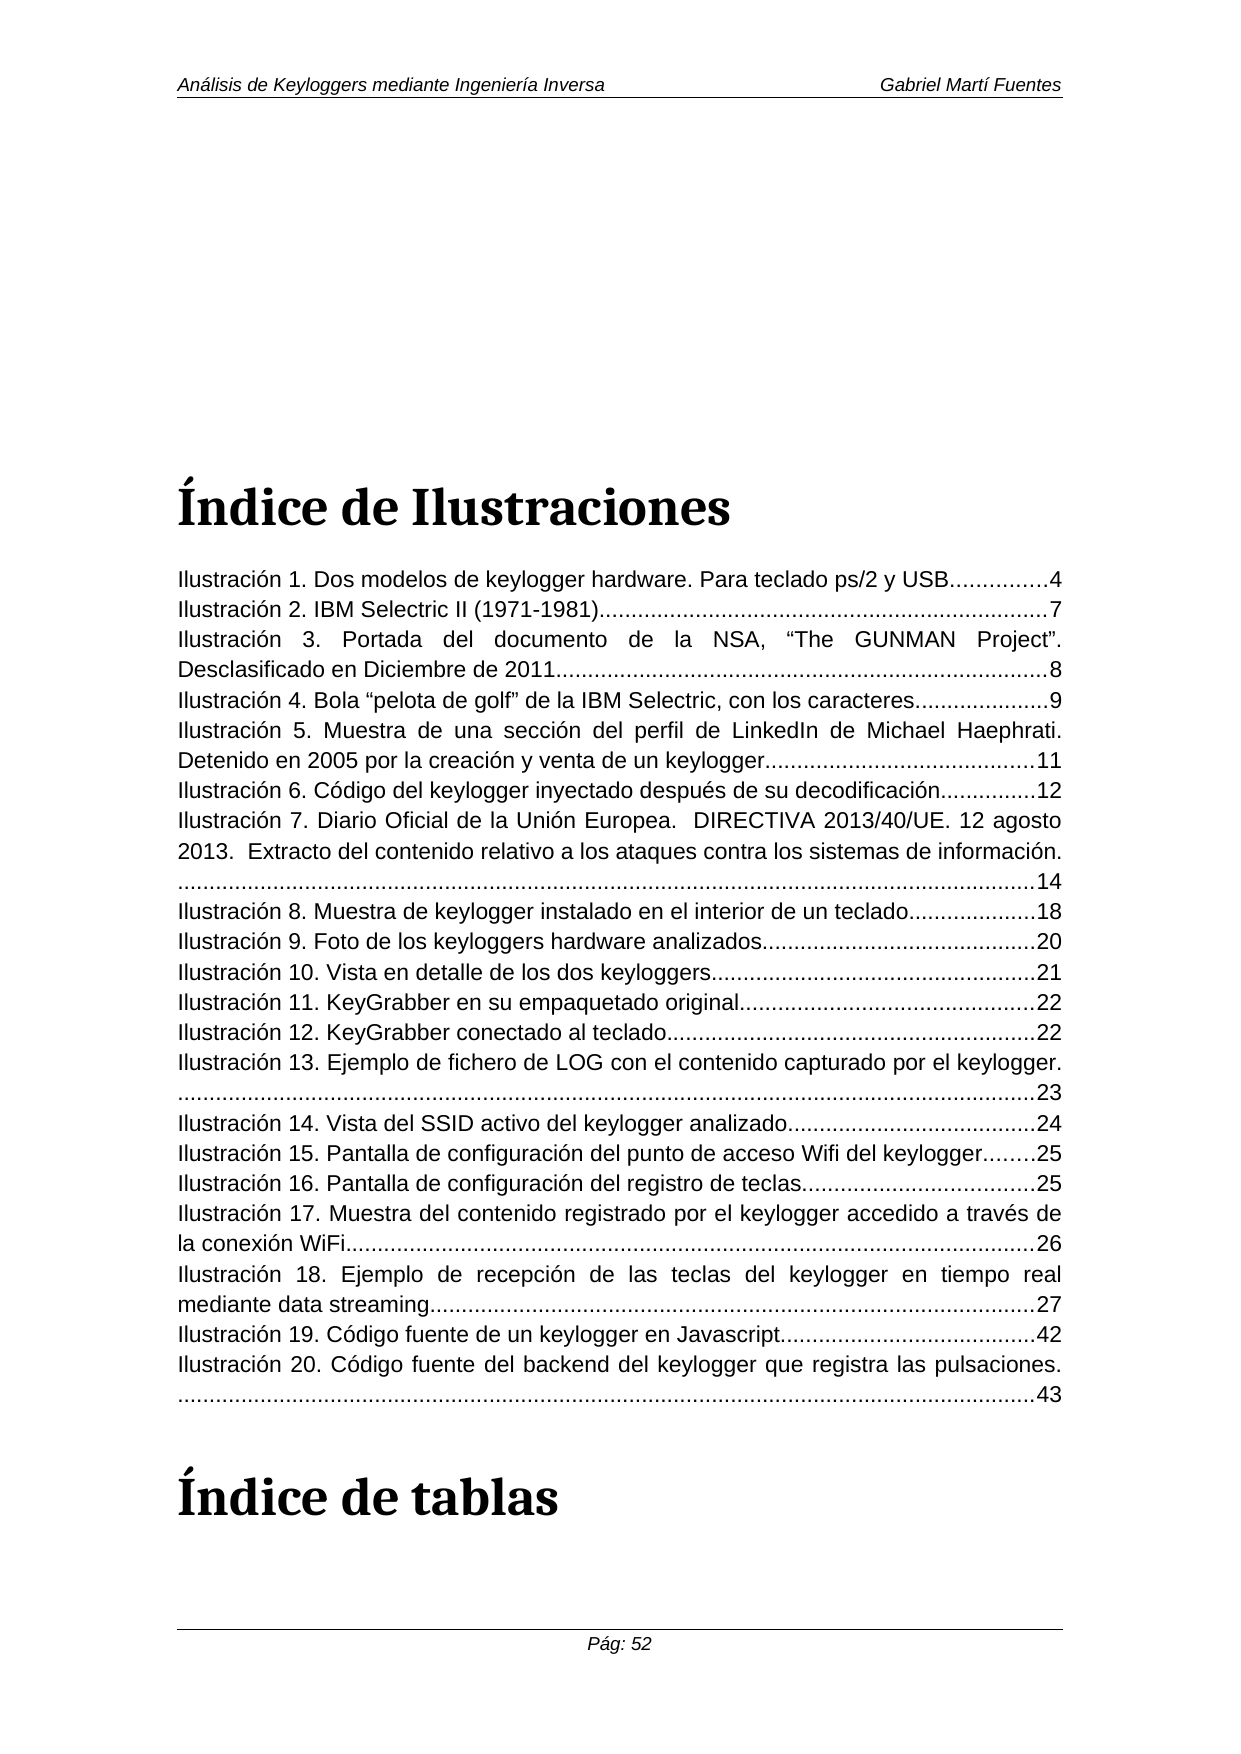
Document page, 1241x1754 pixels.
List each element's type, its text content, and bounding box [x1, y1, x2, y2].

text Ilustración 5. Muestra de una sección del perfil de LinkedIn de Michael Haephrati. Detenido en 2005 por la creación y venta de un keylogger. 11 [177, 717, 1063, 773]
text Ilustración 17. Muestra del contenido registrado por el keylogger accedido a través de la conexión WiFi. 26 [177, 1200, 1063, 1257]
text Ilustración 8. Muestra de keylogger instalado en el interior de un teclado. 18 [177, 898, 1063, 924]
text Ilustración 18. Ejemplo de recepción de las teclas del keylogger en tiempo real mediante data streaming. 27 [177, 1261, 1063, 1317]
text Ilustración 15. Pantalla de configuración del punto de acceso Wifi del keylogger. 25 [177, 1140, 1063, 1166]
text Índice de Ilustraciones [177, 477, 1063, 539]
text Ilustración 4. Bola “pelota de golf” de la IBM Selectric, con los caracteres. 9 [177, 687, 1063, 713]
text Índice de tablas [177, 1467, 1063, 1529]
text Ilustración 19. Código fuente de un keylogger en Javascript. 42 [177, 1321, 1063, 1347]
text Ilustración 12. KeyGrabber conectado al teclado. 22 [177, 1019, 1063, 1045]
text Ilustración 3. Portada del documento de la NSA, “The GUNMAN Project”. Desclasificado en Diciembre de 2011 8 [177, 626, 1063, 683]
text Ilustración 20. Código fuente del backend del keylogger que registra las pulsaciones. 43 [177, 1351, 1063, 1408]
text Ilustración 6. Código del keylogger inyectado después de su decodificación. 12 [177, 777, 1063, 804]
text Ilustración 11. KeyGrabber en su empaquetado original. 22 [177, 989, 1063, 1015]
text Ilustración 10. Vista en detalle de los dos keyloggers 21 [177, 958, 1063, 985]
text Ilustración 7. Diario Oficial de la Unión Europea. DIRECTIVA 2013/40/UE. 12 agosto 2013. Extracto del contenido relativo a los ataques contra los sistemas de información. 14 [177, 807, 1063, 894]
text Ilustración 14. Vista del SSID activo del keylogger analizado. 24 [177, 1109, 1063, 1136]
text Ilustración 16. Pantalla de configuración del registro de teclas. 25 [177, 1170, 1063, 1196]
text Ilustración 9. Foto de los keyloggers hardware analizados 20 [177, 928, 1063, 955]
text Ilustración 2. IBM Selectric II (1971-1981) 7 [177, 596, 1063, 622]
text Ilustración 1. Dos modelos de keylogger hardware. Para teclado ps/2 y USB. 4 [177, 566, 1063, 592]
text Ilustración 13. Ejemplo de fichero de LOG con el contenido capturado por el keylogger. 23 [177, 1049, 1063, 1106]
